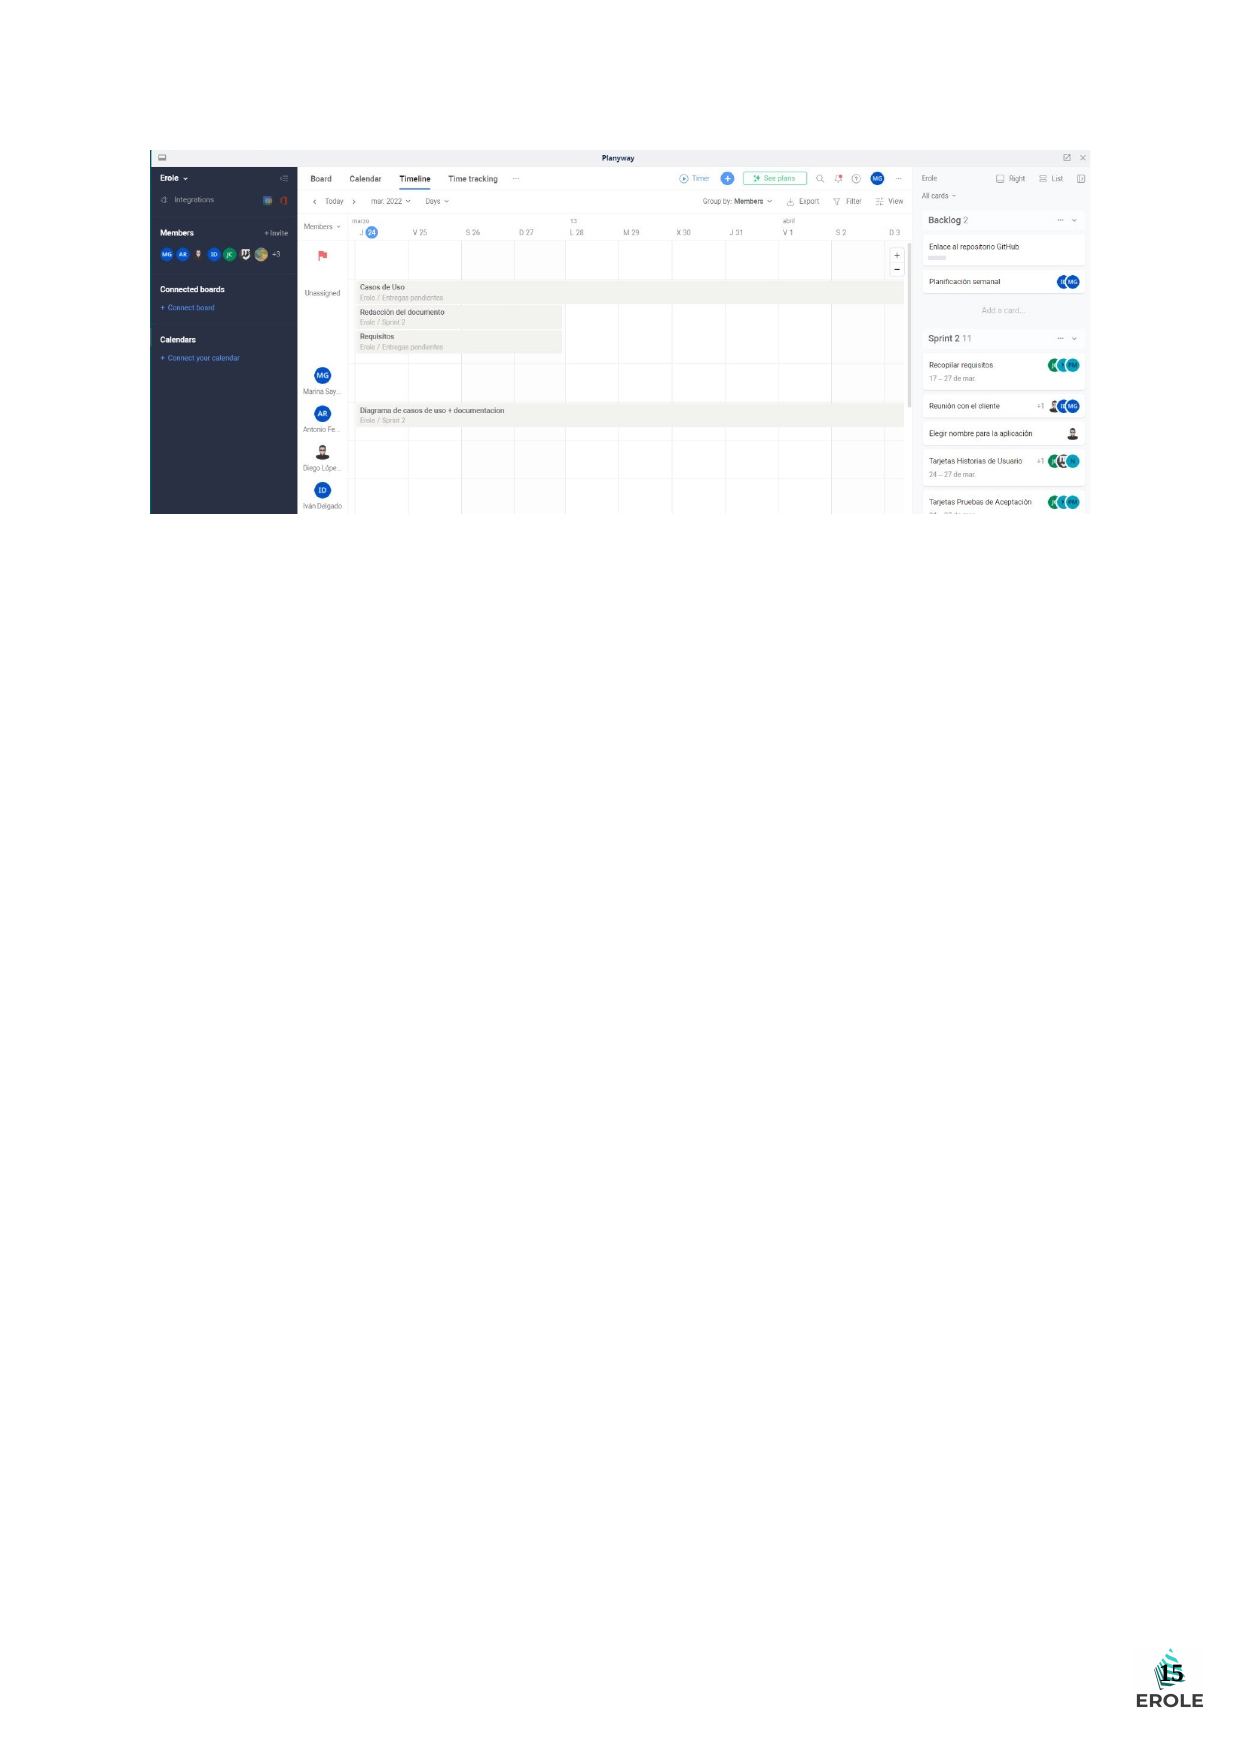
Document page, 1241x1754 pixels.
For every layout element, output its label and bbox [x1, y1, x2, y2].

picture [1132, 1647, 1205, 1709]
picture [150, 150, 1091, 514]
